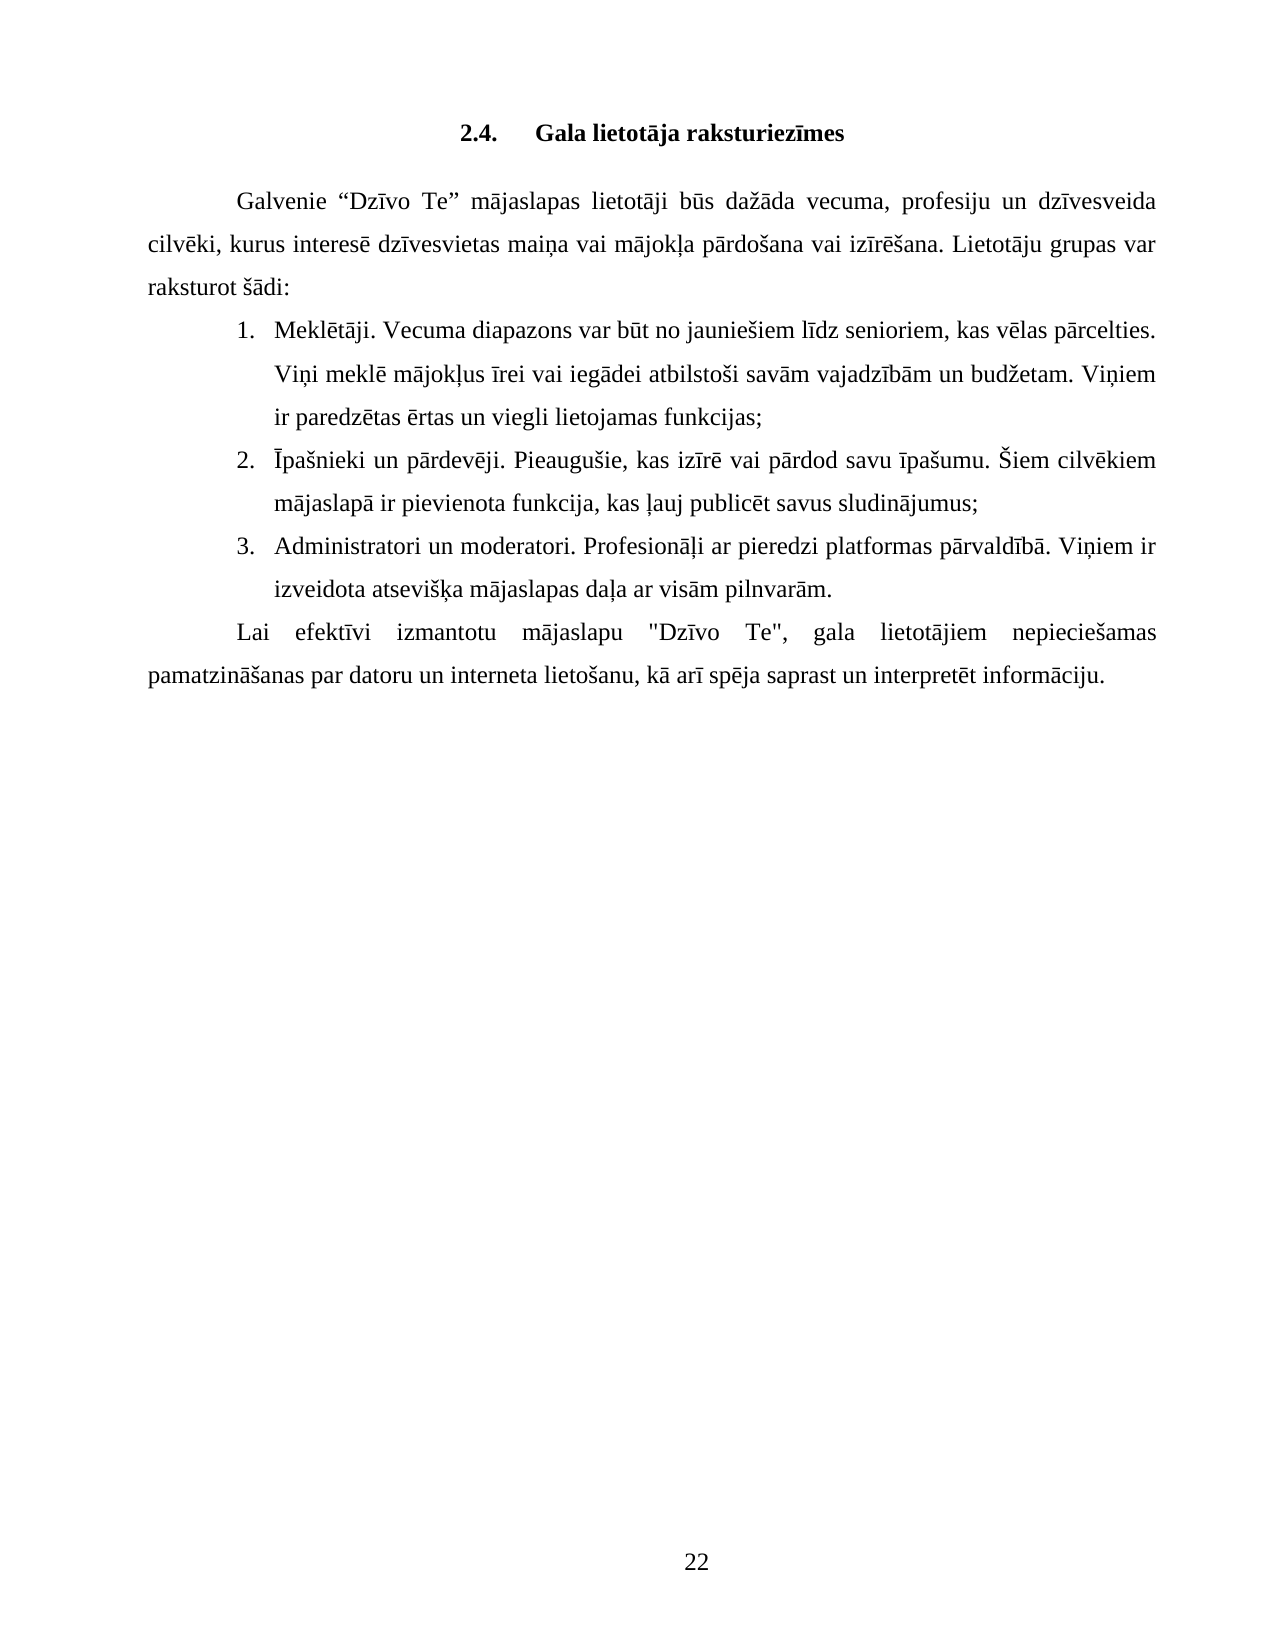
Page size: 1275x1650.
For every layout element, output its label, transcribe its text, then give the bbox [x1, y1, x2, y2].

list Administratori un moderatori. Profesionāļi ar pieredzi platformas pārvaldībā. Viņiem ir izveidota atsevišķa mājaslapas daļa ar visām pilnvarām. [236, 531, 1157, 603]
list Meklētāji. Vecuma diapazons var būt no jauniešiem līdz senioriem, kas vēlas pārcelties. Viņi meklē mājokļus īrei vai iegādei atbilstoši savām vajadzībām un budžetam. Viņiem ir paredzētas ērtas un viegli lietojamas funkcijas; [236, 316, 1157, 431]
text Lai efektīvi izmantotu mājaslapu "Dzīvo Te", gala lietotājiem nepieciešamas pamatzināšanas par datoru un interneta lietošanu, kā arī spēja saprast un interpretēt informāciju. [148, 617, 1157, 689]
list Īpašnieki un pārdevēji. Pieaugušie, kas izīrē vai pārdod savu īpašumu. Šiem cilvēkiem mājaslapā ir pievienota funkcija, kas ļauj publicēt savus sludinājumus; [236, 445, 1157, 517]
text Galvenie “Dzīvo Te” mājaslapas lietotāji būs dažāda vecuma, profesiju un dzīvesveida cilvēki, kurus interesē dzīvesvietas maiņa vai mājokļa pārdošana vai izīrēšana. Lietotāju grupas var raksturot šādi: [148, 186, 1157, 301]
subtitle Gala lietotāja raksturiezīmes [148, 118, 1157, 147]
